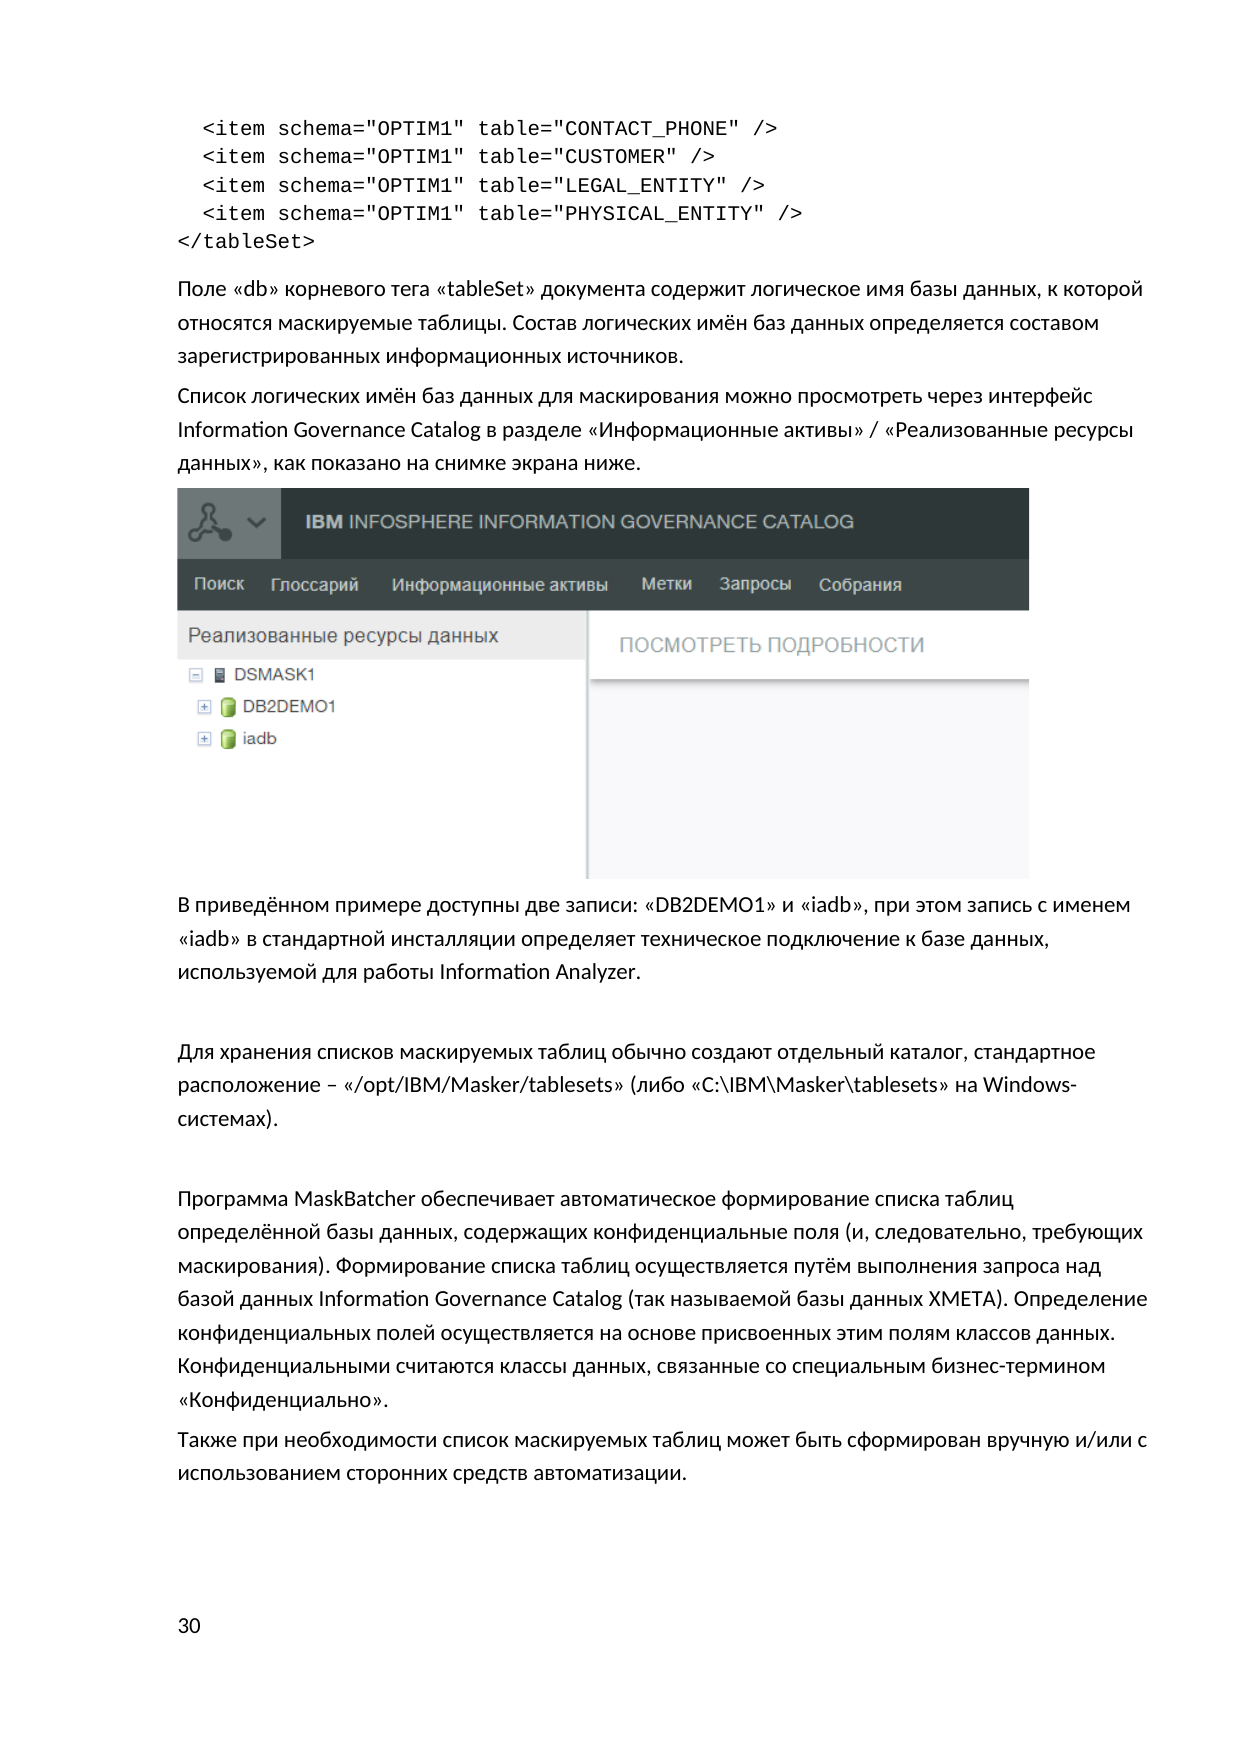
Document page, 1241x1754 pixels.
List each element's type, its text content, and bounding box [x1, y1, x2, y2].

text <item schema="OPTIM1" table="CUSTOMER" /> [177, 146, 1152, 170]
text </tableSet> [177, 231, 1152, 255]
text <item schema="OPTIM1" table="CONTACT_PHONE" /> [177, 118, 1152, 142]
text Программа MaskBatcher обеспечивает автоматическое формирование списка таблиц определённой базы данных, содержащих конфиденциальные поля (и, следовательно, требующих маскирования). Формирование списка таблиц осуществляется путём выполнения запроса над базой данных Information Governance Catalog (так называемой базы данных XMETA). Определение конфиденциальных полей осуществляется на основе присвоенных этим полям классов данных. Конфиденциальными считаются классы данных, связанные со специальным бизнес-термином «Конфиденциально». [177, 1184, 1152, 1413]
text Поле «db» корневого тега «tableSet» документа содержит логическое имя базы данных, к которой относятся маскируемые таблицы. Состав логических имён баз данных определяется составом зарегистрированных информационных источников. [177, 274, 1152, 369]
text Для хранения списков маскируемых таблиц обычно создают отдельный каталог, стандартное расположение – «/opt/IBM/Masker/tablesets» (либо «C:\IBM\Masker\tablesets» на Windows-системах). [177, 1037, 1152, 1132]
text В приведённом примере доступны две записи: «DB2DEMO1» и «iadb», при этом запись с именем «iadb» в стандартной инсталляции определяет техническое подключение к базе данных, используемой для работы Information Analyzer. [177, 890, 1152, 986]
text Также при необходимости список маскируемых таблиц может быть сформирован вручную и/или с использованием сторонних средств автоматизации. [177, 1425, 1152, 1486]
text Список логических имён баз данных для маскирования можно просмотреть через интерфейс Information Governance Catalog в разделе «Информационные активы» / «Реализованные ресурсы данных», как показано на снимке экрана ниже. [177, 381, 1152, 476]
text <item schema="OPTIM1" table="PHYSICAL_ENTITY" /> [177, 203, 1152, 227]
picture [177, 488, 1030, 879]
text <item schema="OPTIM1" table="LEGAL_ENTITY" /> [177, 175, 1152, 198]
